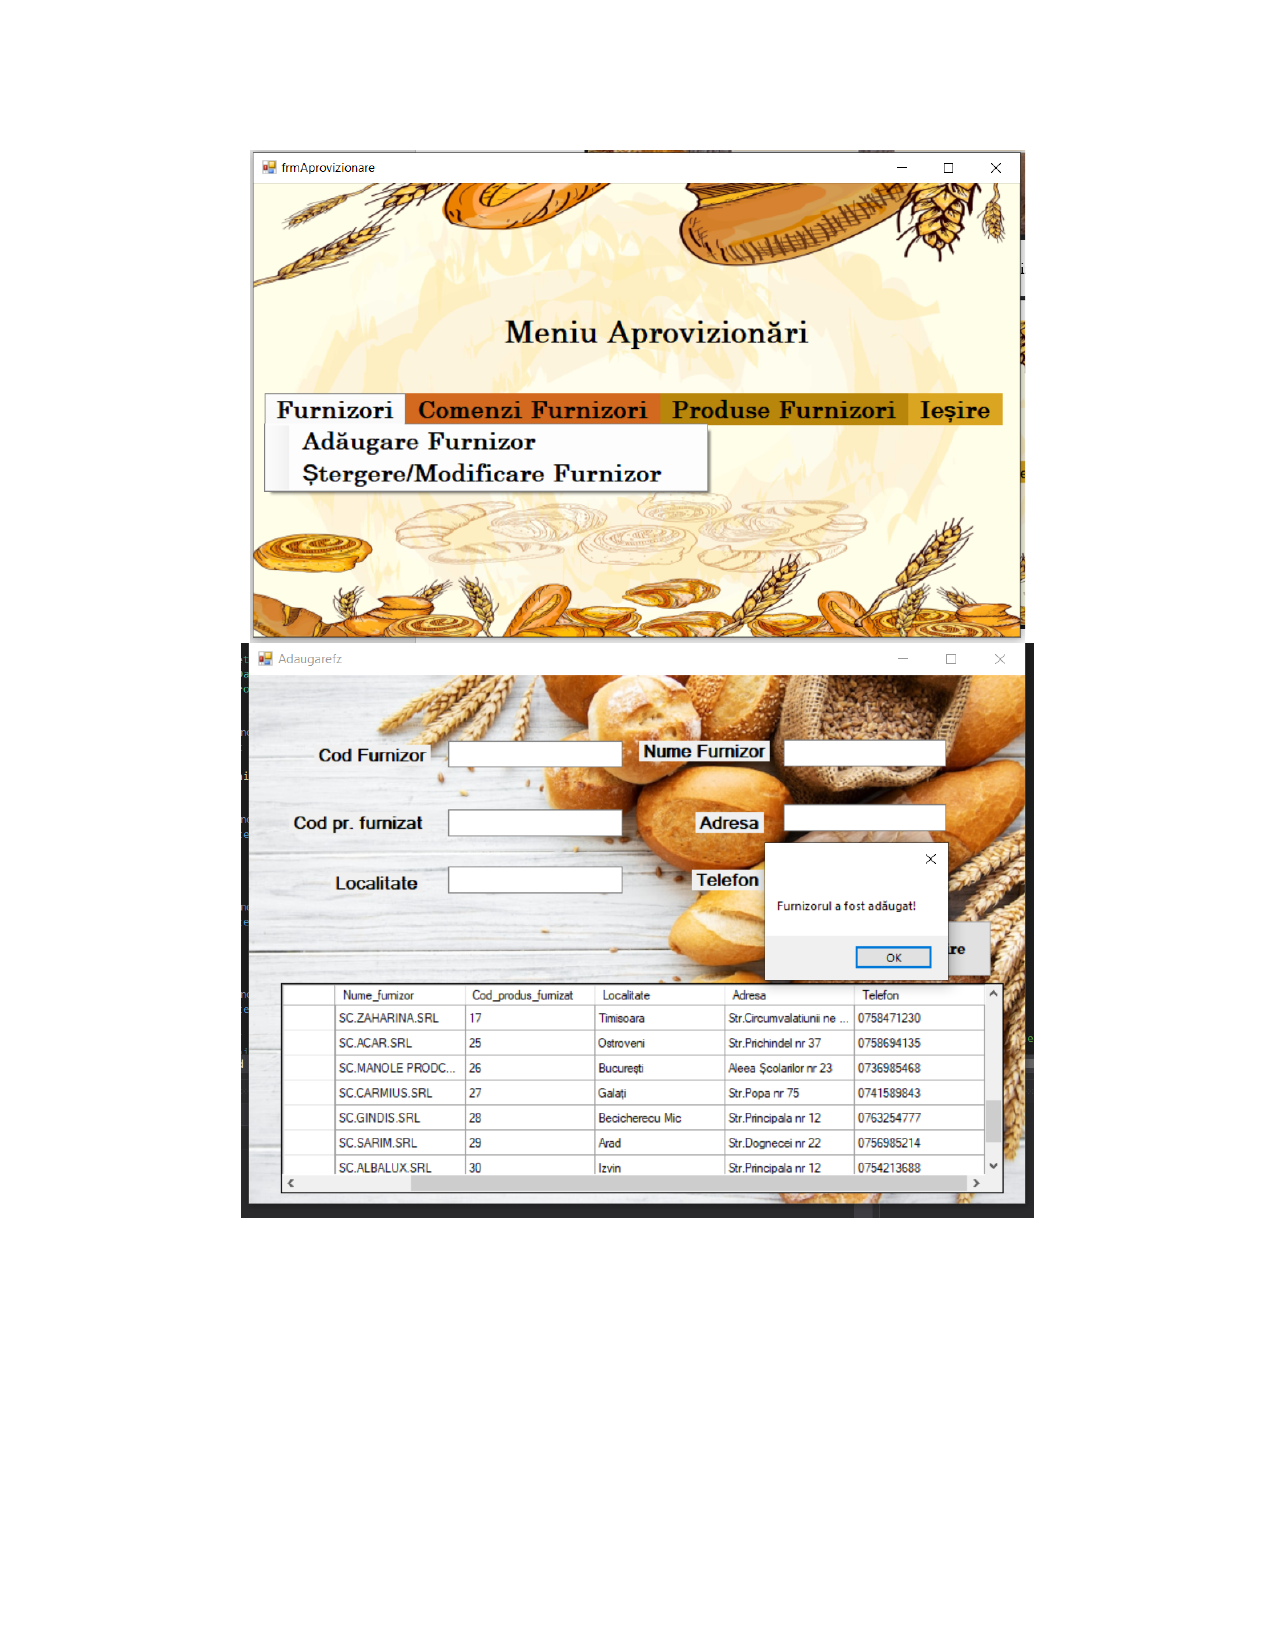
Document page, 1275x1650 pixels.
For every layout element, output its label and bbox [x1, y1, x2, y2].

picture [241, 150, 1034, 1218]
